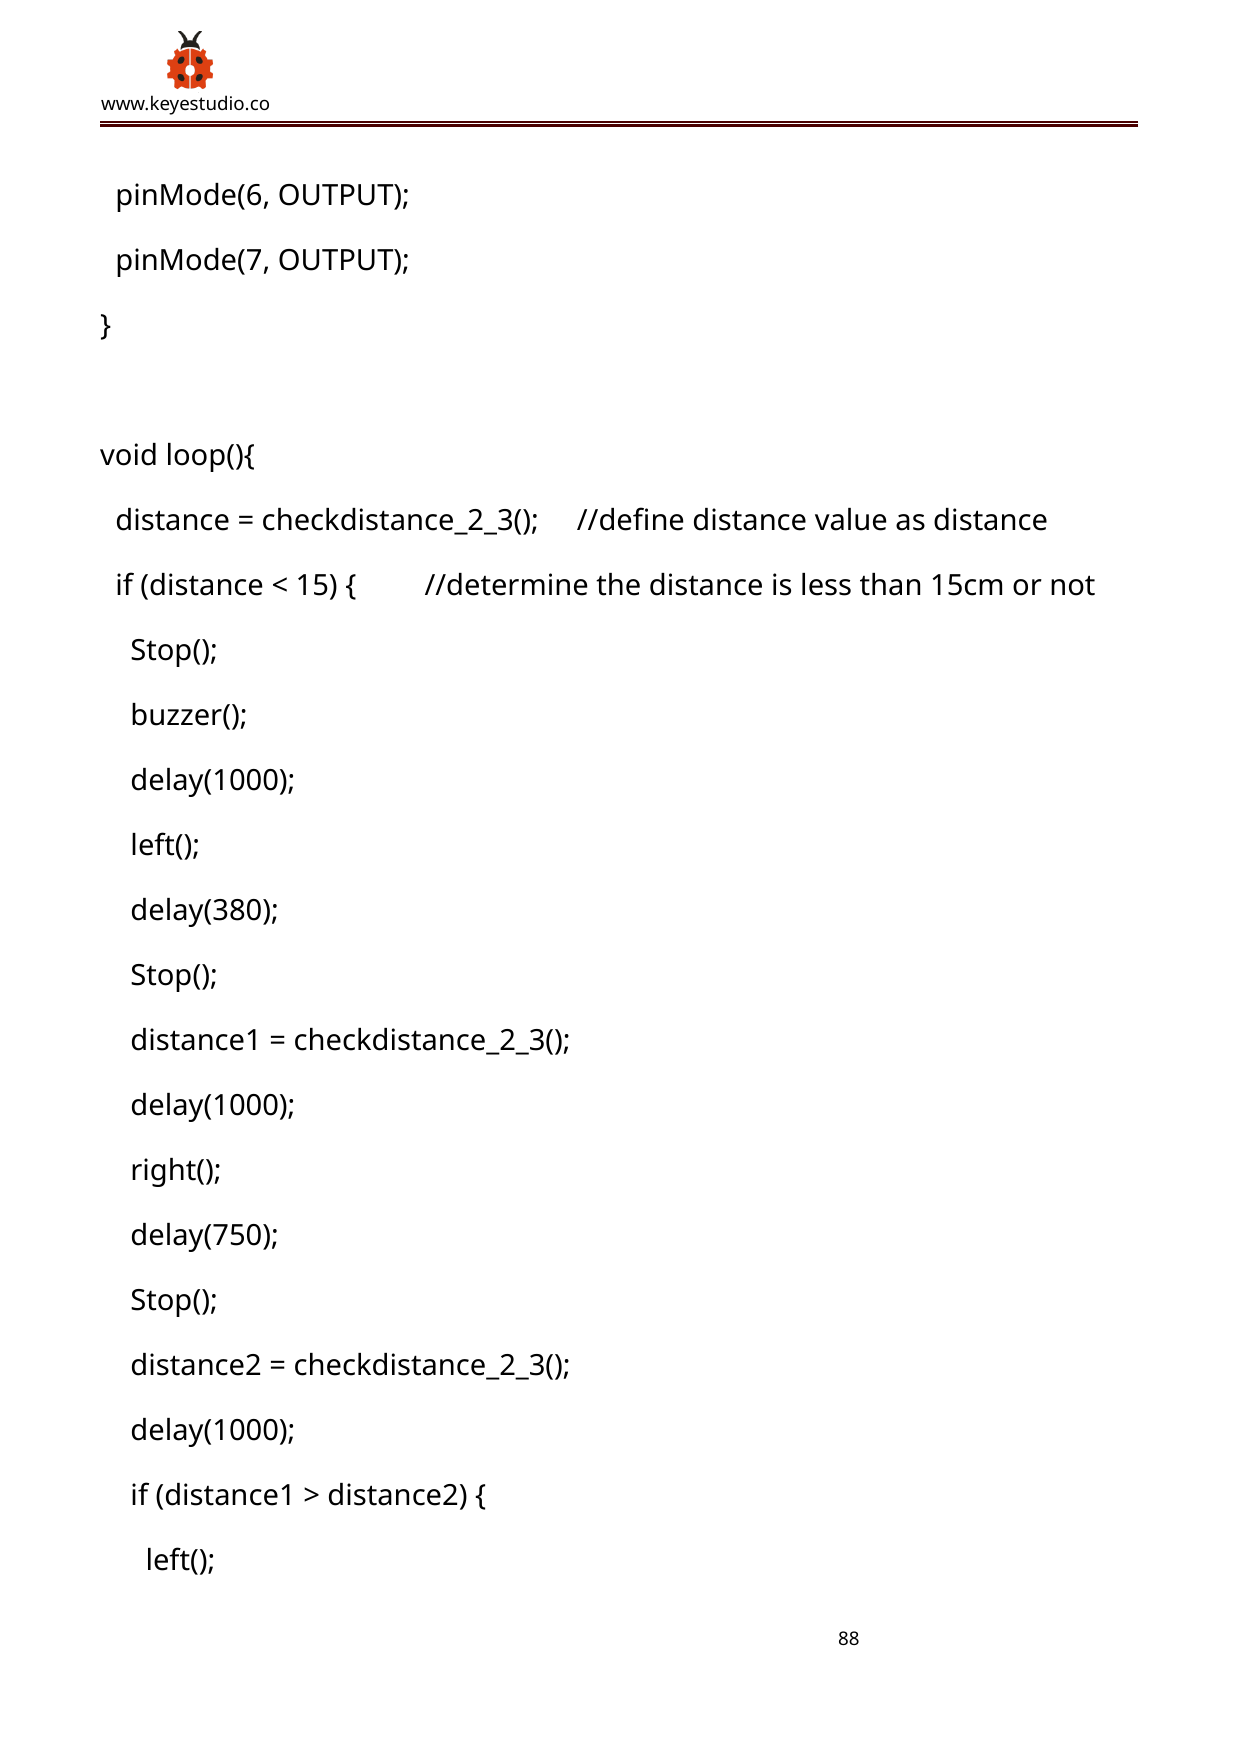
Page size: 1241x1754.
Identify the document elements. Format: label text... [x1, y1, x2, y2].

text delay(1000); [100, 747, 1138, 812]
text Stop(); [100, 942, 1138, 1007]
text void loop(){ [100, 422, 1138, 487]
text delay(380); [100, 877, 1138, 942]
picture [155, 31, 231, 93]
text buzzer(); [100, 682, 1138, 747]
text if (distance < 15) { //determine the distance is less than 15cm or not [100, 552, 1138, 617]
text Stop(); [100, 617, 1138, 682]
text delay(1000); [100, 1397, 1138, 1462]
text Stop(); [100, 1267, 1138, 1332]
text pinMode(6, OUTPUT); [100, 162, 1138, 227]
text left(); [100, 1527, 1138, 1592]
text left(); [100, 812, 1138, 877]
text delay(1000); [100, 1072, 1138, 1137]
text distance = checkdistance_2_3(); //define distance value as distance [100, 487, 1138, 552]
text right(); [100, 1137, 1138, 1202]
text delay(750); [100, 1202, 1138, 1267]
text distance2 = checkdistance_2_3(); [100, 1332, 1138, 1397]
text pinMode(7, OUTPUT); [100, 227, 1138, 292]
text if (distance1 > distance2) { [100, 1462, 1138, 1527]
text } [100, 292, 1138, 357]
text distance1 = checkdistance_2_3(); [100, 1007, 1138, 1072]
